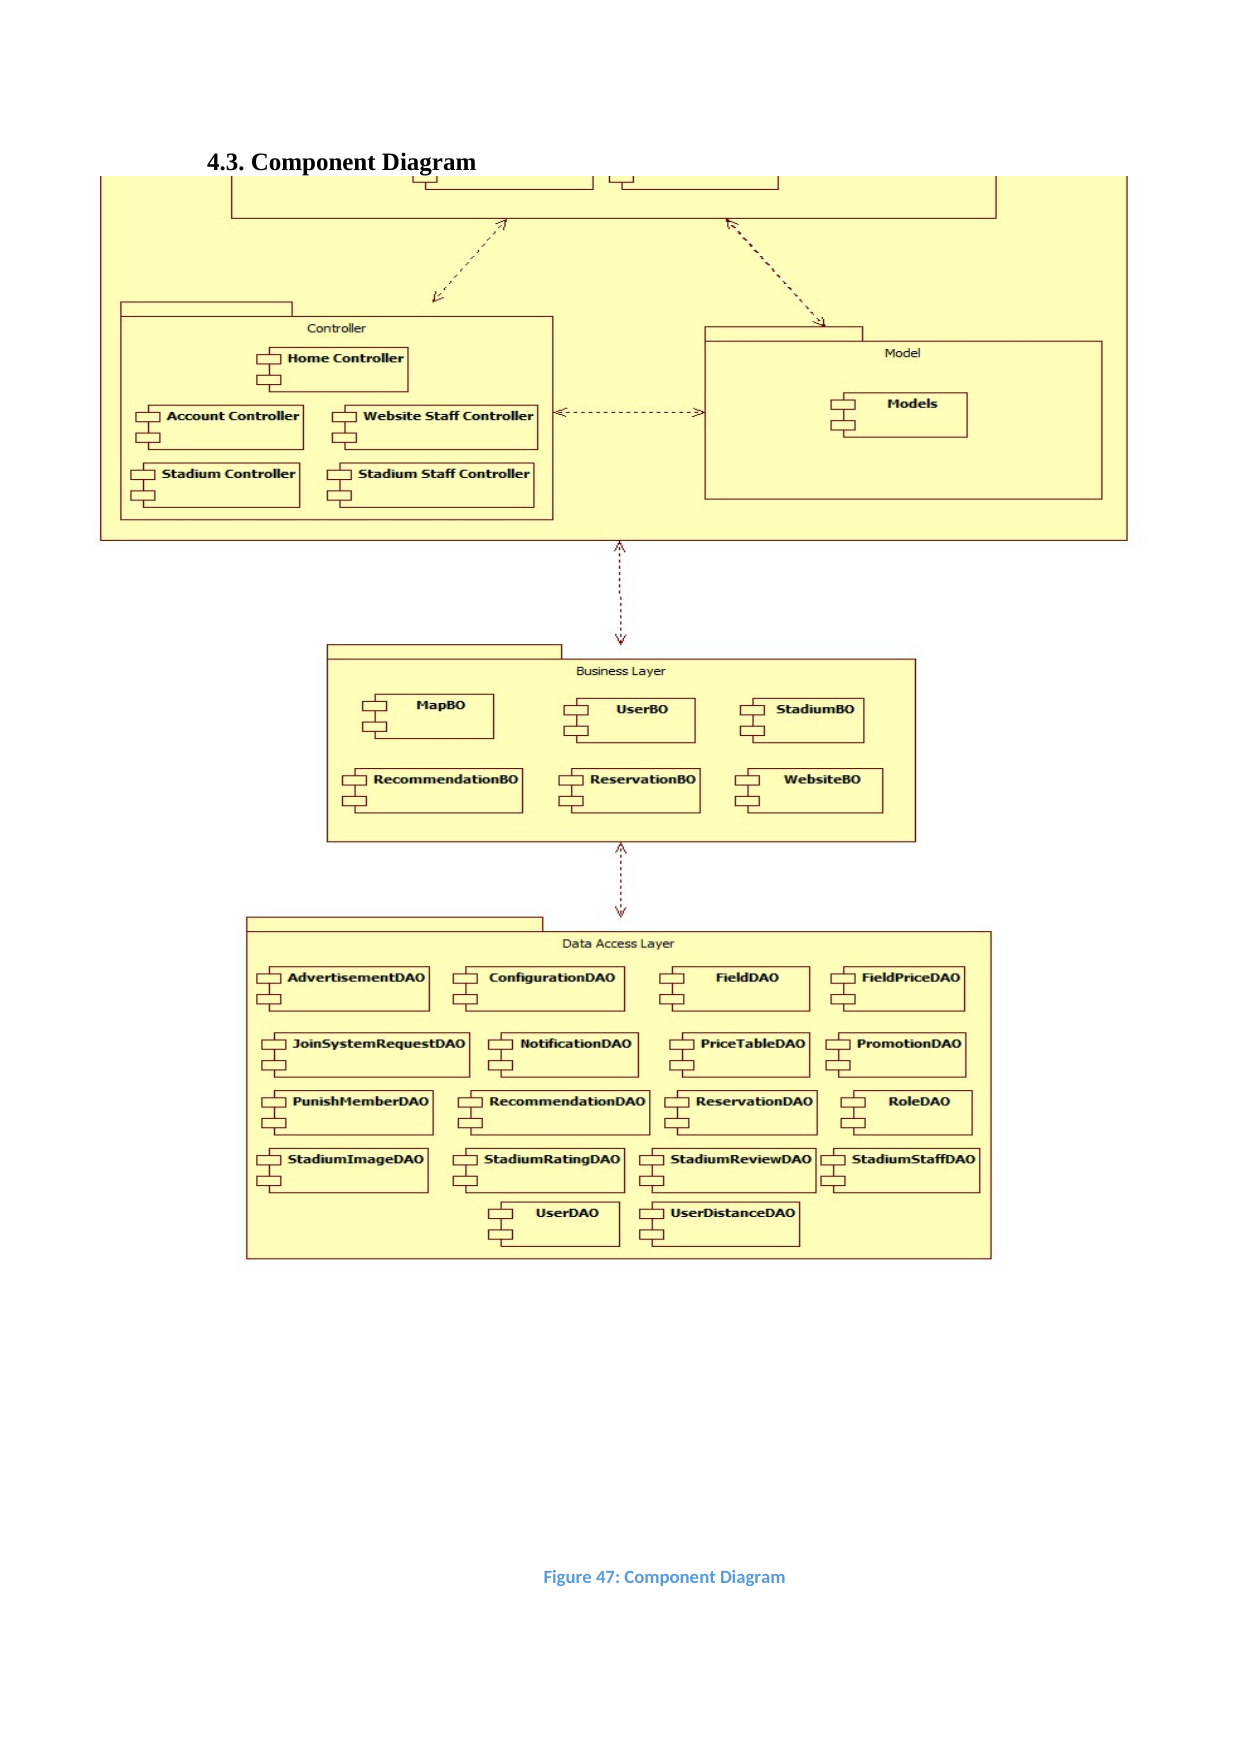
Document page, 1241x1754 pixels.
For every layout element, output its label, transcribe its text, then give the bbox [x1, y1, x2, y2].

subtitle Component Diagram [207, 148, 1122, 176]
picture [75, 176, 1153, 1280]
